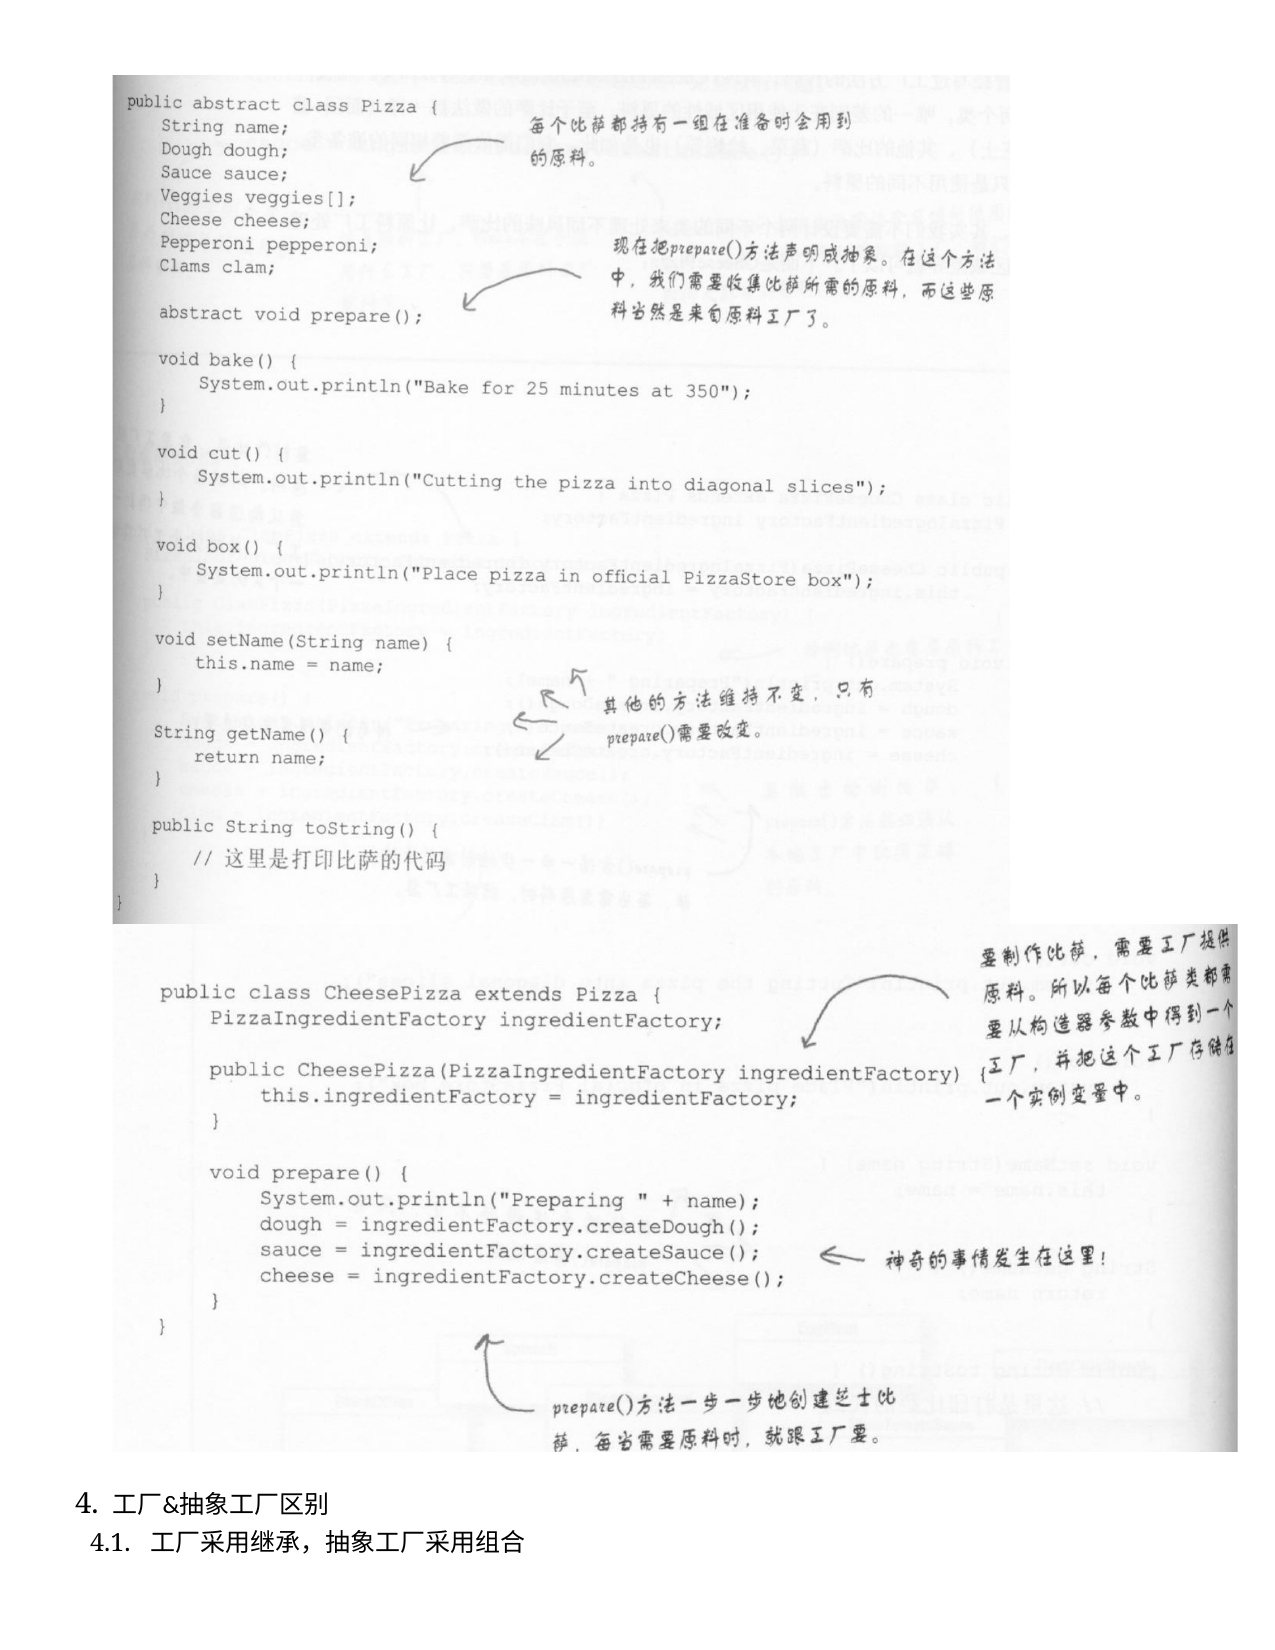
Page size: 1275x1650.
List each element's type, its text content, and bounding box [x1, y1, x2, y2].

picture [112, 75, 1238, 1452]
list 工厂采用继承，抽象工厂采用组合 [90, 1522, 1200, 1558]
list 工厂&抽象工厂区别 [75, 1482, 1200, 1522]
